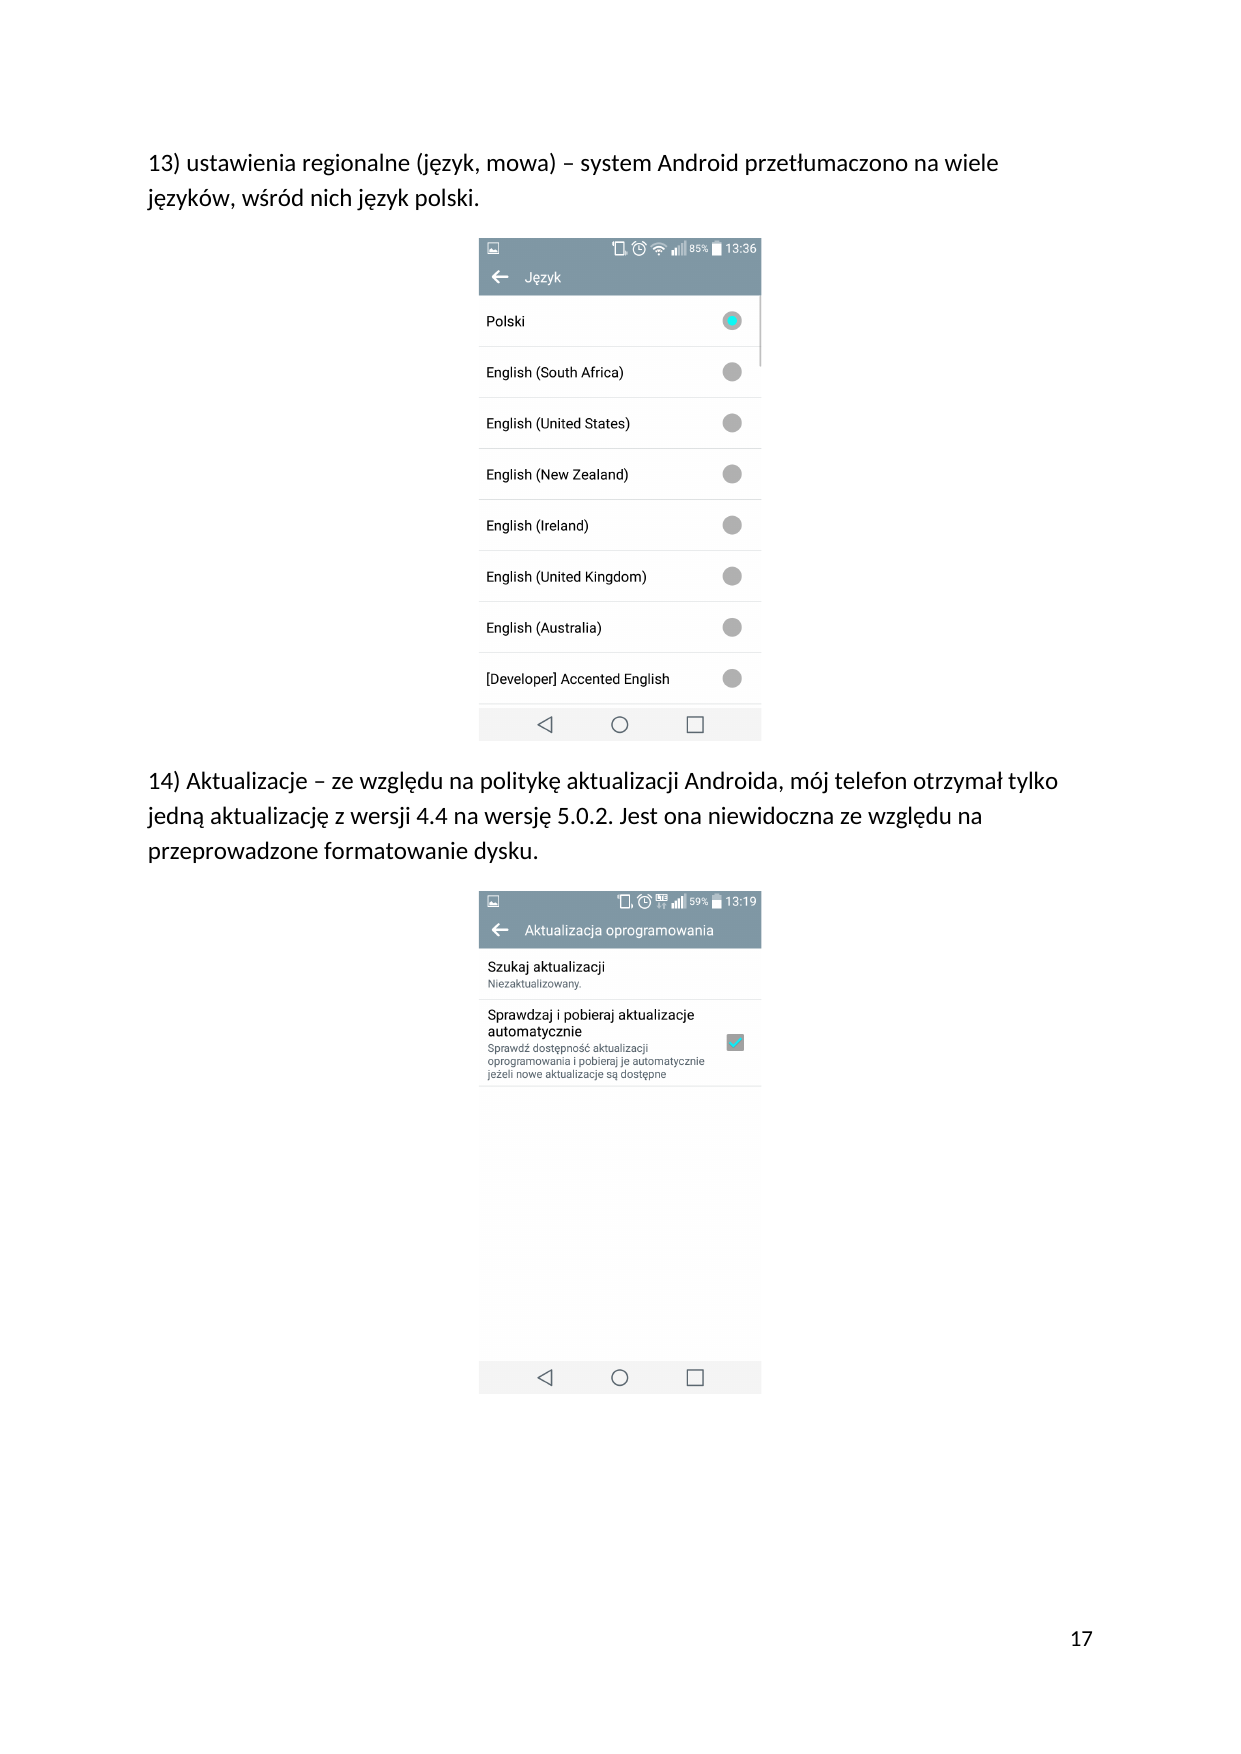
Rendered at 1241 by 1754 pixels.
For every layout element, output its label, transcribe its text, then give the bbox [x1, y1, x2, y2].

picture [478, 238, 762, 741]
text 13) ustawienia regionalne (język, mowa) – system Android przetłumaczono na wiele języków, wśród nich język polski. [148, 148, 1093, 213]
text 14) Aktualizacje – ze względu na politykę aktualizacji Androida, mój telefon otrzymał tylko jedną aktualizację z wersji 4.4 na wersję 5.0.2. Jest ona niewidoczna ze względu na przeprowadzone formatowanie dysku. [148, 765, 1093, 866]
picture [478, 891, 762, 1394]
